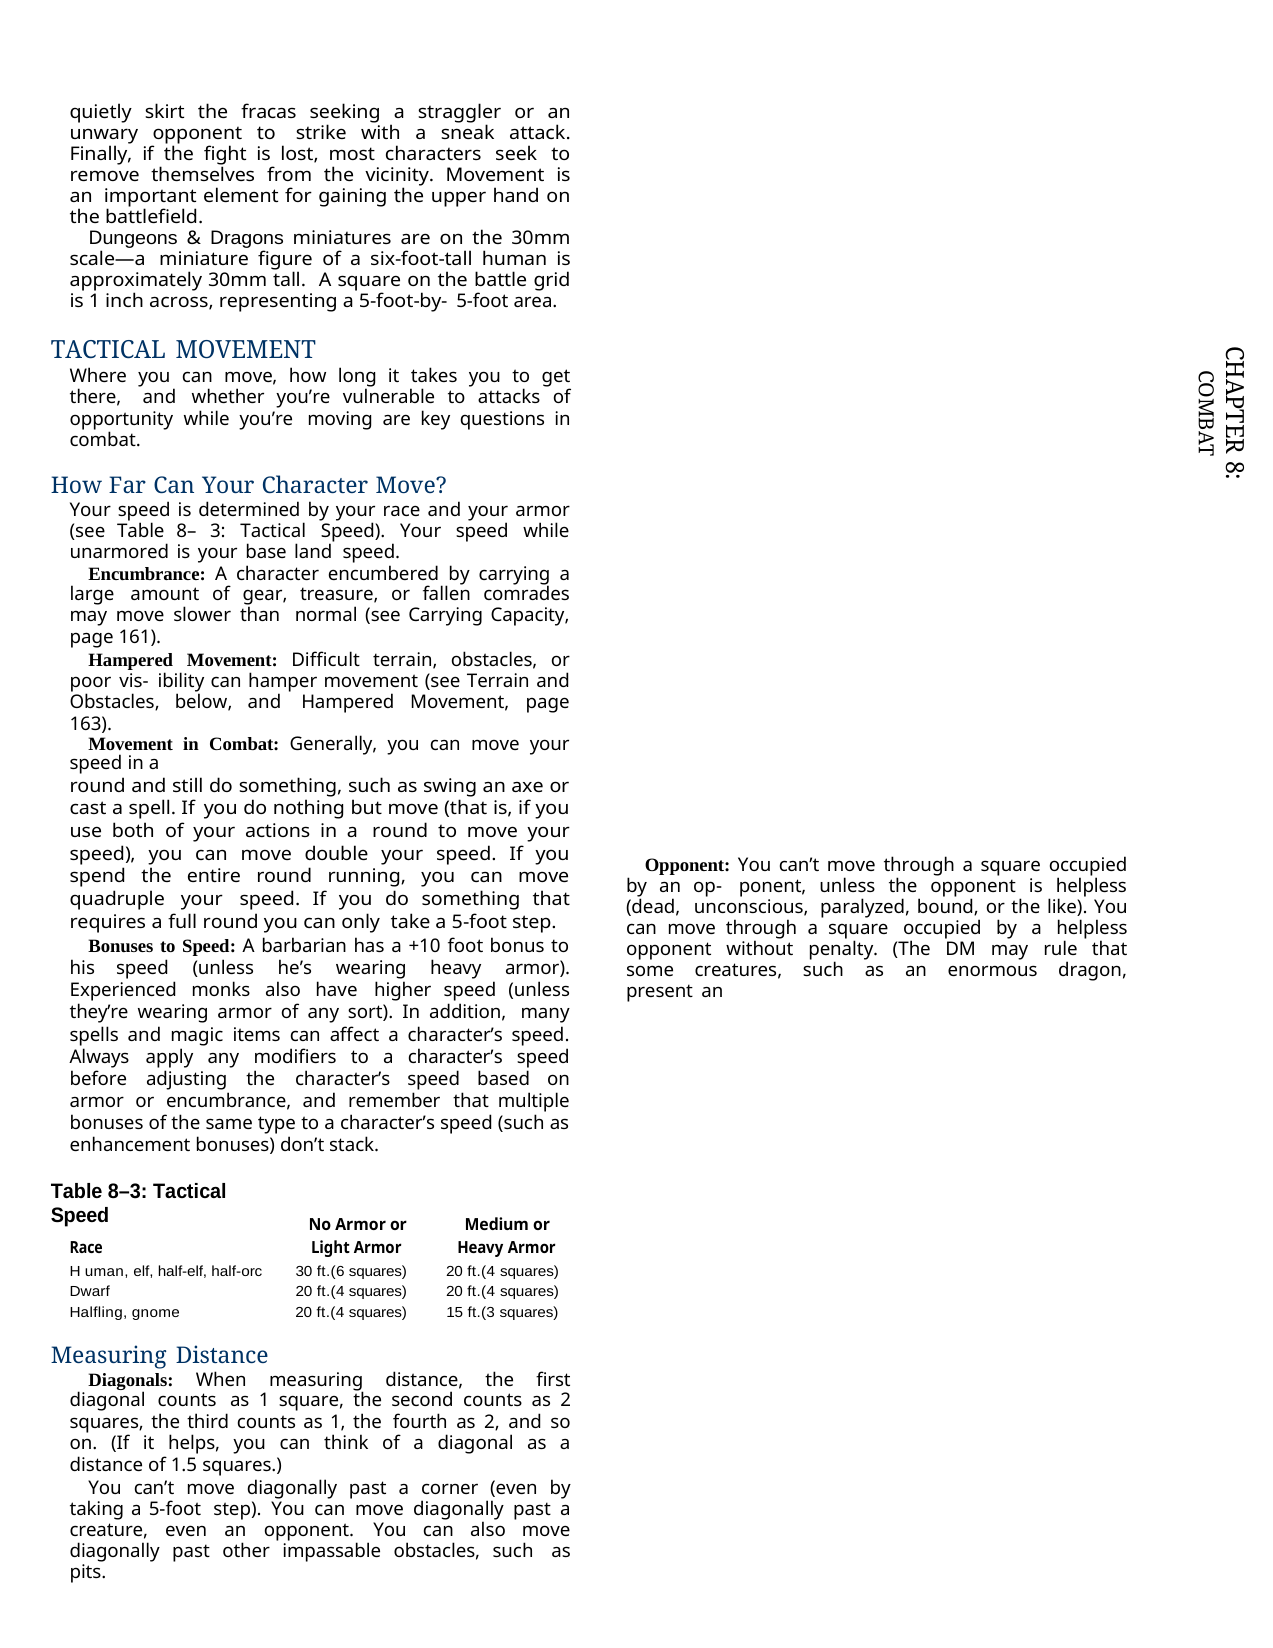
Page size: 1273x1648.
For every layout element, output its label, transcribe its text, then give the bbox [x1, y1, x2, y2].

subtitle TACTICAL MOVEMENT [51, 337, 1246, 364]
text Dungeons & Dragons miniatures are on the 30mm scale—a miniature figure of a six-foot-tall human is approximately 30mm tall. A square on the battle grid is 1 inch across, representing a 5-foot-by- 5-foot area. [69, 228, 571, 312]
text Bonuses to Speed: A barbarian has a +10 foot bonus to his speed (unless he’s wearing heavy armor). Experienced monks also have higher speed (unless they’re wearing armor of any sort). In addition, many spells and magic items can affect a character’s speed. Always apply any modifiers to a character’s speed before adjusting the character’s speed based on armor or encumbrance, and remember that multiple bonuses of the same type to a character’s speed (such as enhancement bonuses) don’t stack. [69, 935, 570, 1156]
text Opponent: You can’t move through a square occupied by an op- ponent, unless the opponent is helpless (dead, unconscious, paralyzed, bound, or the like). You can move through a square occupied by a helpless opponent without penalty. (The DM may rule that some creatures, such as an enormous dragon, present an [626, 854, 1127, 1002]
text Race Light Armor Heavy Armor H uman, elf, half-elf, half-orc 30 ft.(6 squares) 20 ft.(4 squares) Dwarf 20 ft.(4 squares) 20 ft.(4 squares) [69, 1236, 561, 1299]
subtitle How Far Can Your Character Move? [51, 475, 570, 498]
text Where you can move, how long it takes you to get there, and whether you’re vulnerable to attacks of opportunity while you’re moving are key questions in combat. [69, 366, 571, 450]
text Movement in Combat: Generally, you can move your speed in a [69, 734, 570, 773]
text Hampered Movement: Difficult terrain, obstacles, or poor vis- ibility can hamper movement (see Terrain and Obstacles, below, and Hampered Movement, page 163). [69, 650, 570, 734]
text Encumbrance: A character encumbered by carrying a large amount of gear, treasure, or fallen comrades may move slower than normal (see Carrying Capacity, page 161). [69, 563, 570, 649]
subtitle Table 8–3: Tactical Speed [51, 1179, 288, 1227]
text Your speed is determined by your race and your armor (see Table 8– 3: Tactical Speed). Your speed while unarmored is your base land speed. [69, 500, 570, 563]
text round and still do something, such as swing an axe or cast a spell. If you do nothing but move (that is, if you use both of your actions in a round to move your speed), you can move double your speed. If you spend the entire round running, you can move quadruple your speed. If you do something that requires a full round you can only take a 5-foot step. [69, 774, 570, 934]
text No Armor or Medium or [308, 1212, 1246, 1235]
subtitle Measuring Distance [51, 1345, 1246, 1369]
text Diagonals: When measuring distance, the first diagonal counts as 1 square, the second counts as 2 squares, the third counts as 1, the fourth as 2, and so on. (If it helps, you can think of a diagonal as a distance of 1.5 squares.) [69, 1369, 571, 1477]
text quietly skirt the fracas seeking a straggler or an unwary opponent to strike with a sneak attack. Finally, if the fight is lost, most characters seek to remove themselves from the vicinity. Movement is an important element for gaining the upper hand on the battlefield. [69, 102, 571, 228]
text You can’t move diagonally past a corner (even by taking a 5-foot step). You can move diagonally past a creature, even an opponent. You can also move diagonally past other impassable obstacles, such as pits. [69, 1478, 571, 1583]
text Halfling, gnome 20 ft.(4 squares) 15 ft.(3 squares) [69, 1303, 1246, 1320]
